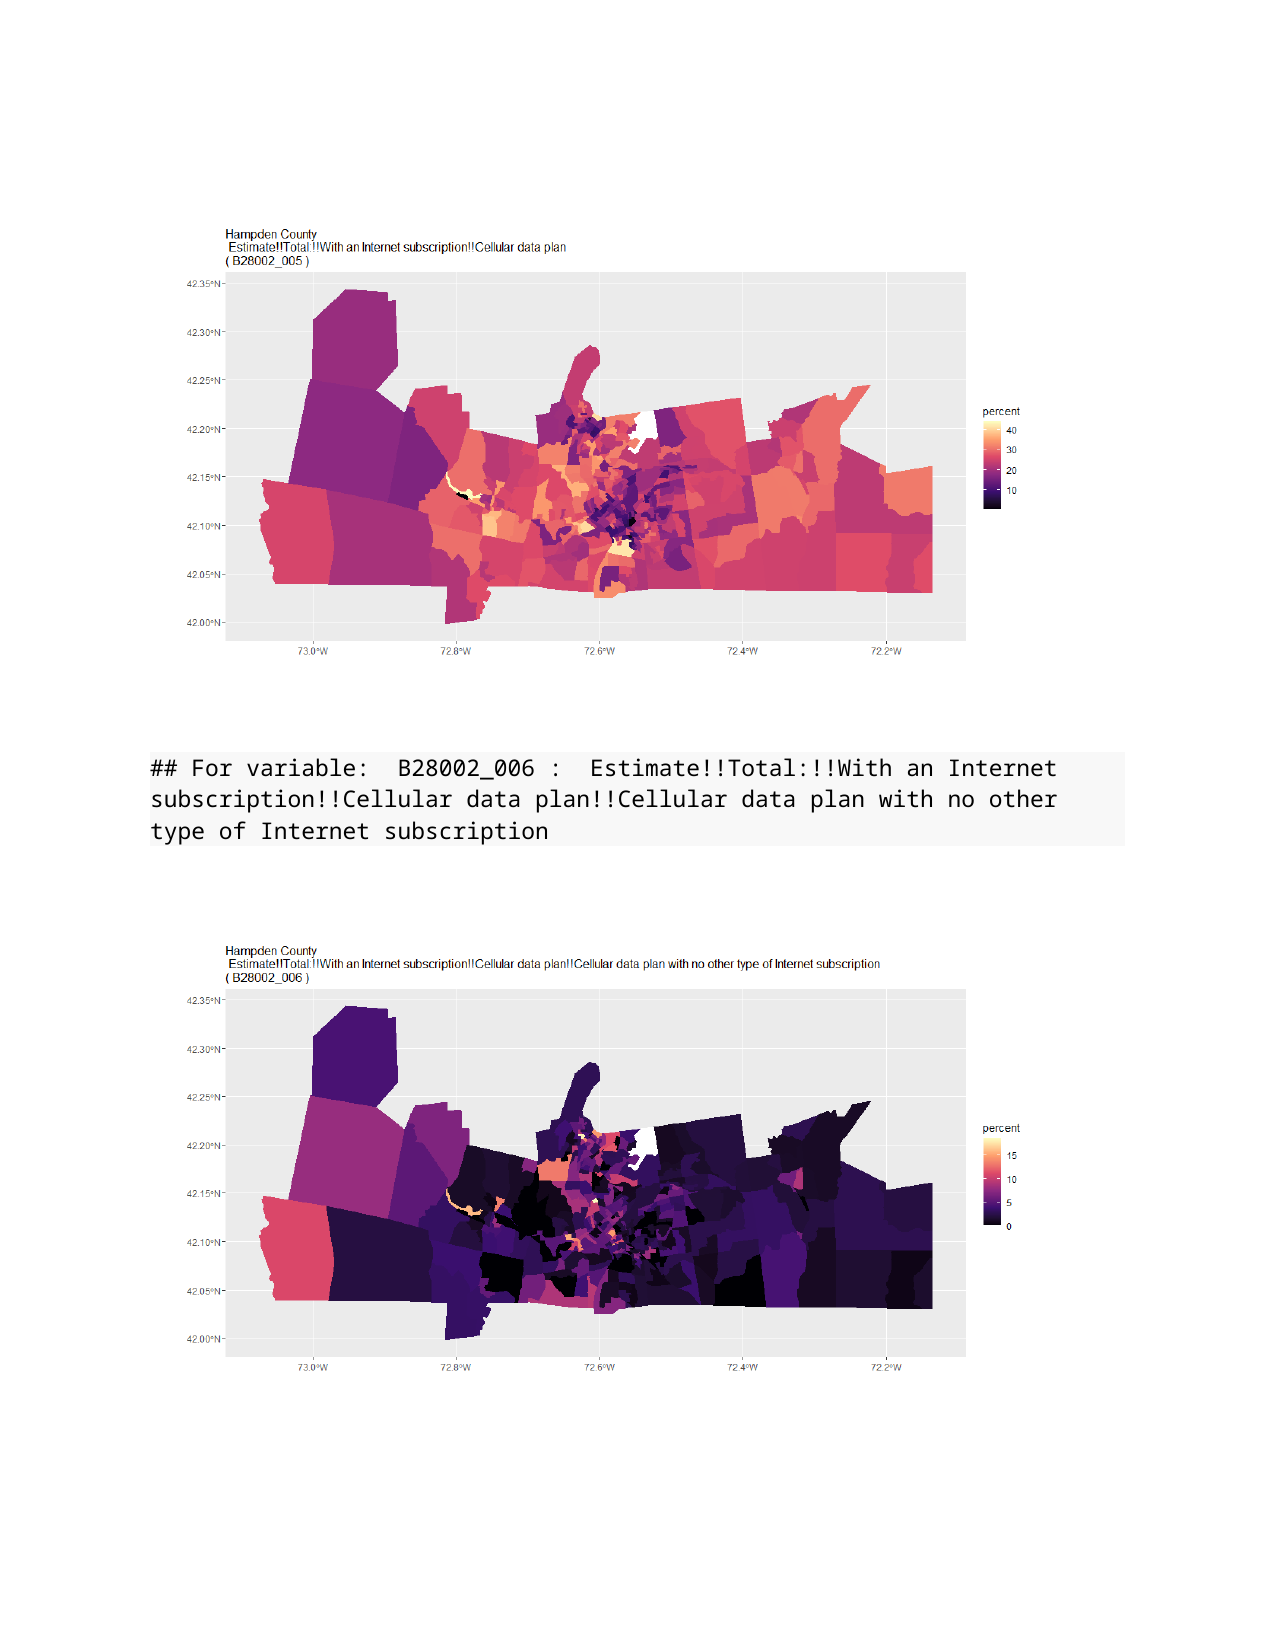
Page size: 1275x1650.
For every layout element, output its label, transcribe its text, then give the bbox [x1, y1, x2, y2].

picture [168, 866, 1044, 1450]
picture [168, 150, 1044, 734]
text ## For variable: B28002_006 : Estimate!!Total:!!With an Internet subscription!!Cellular data plan!!Cellular data plan with no other type of Internet subscription [150, 752, 1125, 846]
